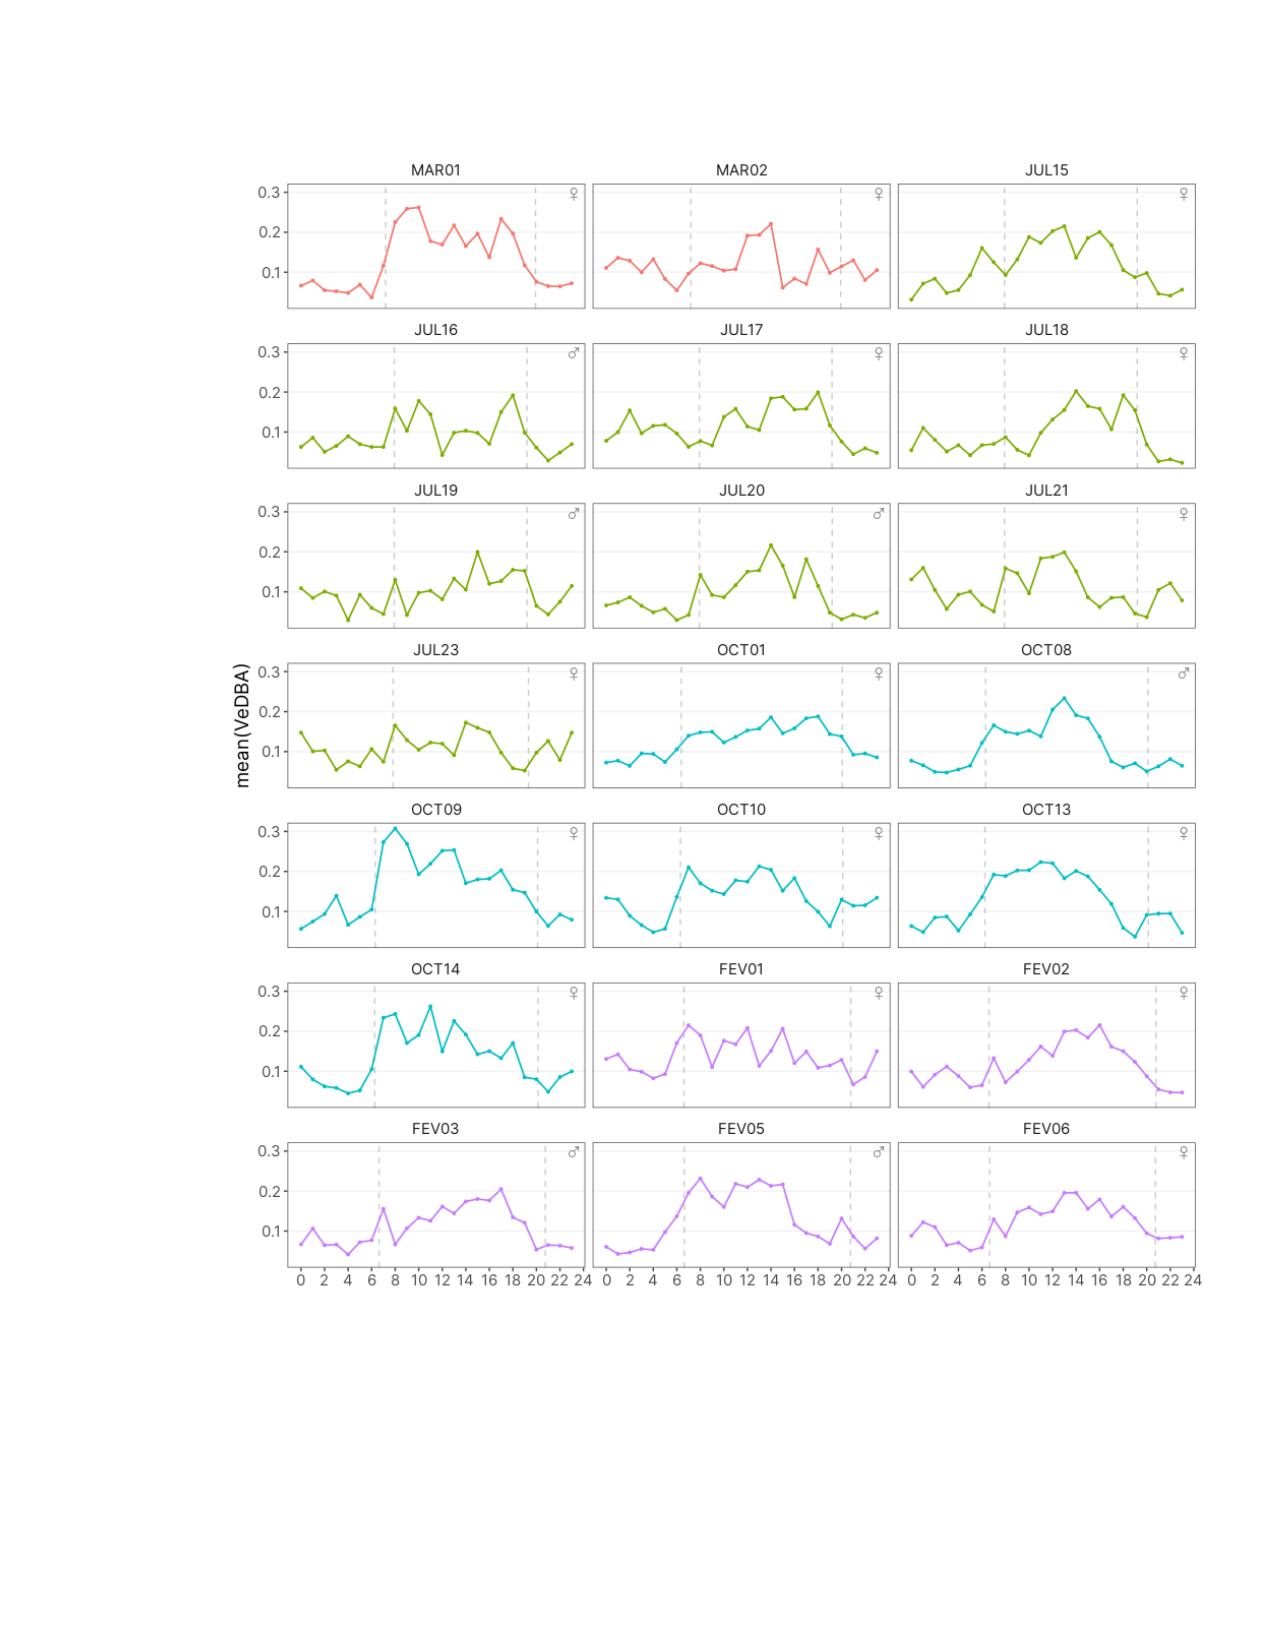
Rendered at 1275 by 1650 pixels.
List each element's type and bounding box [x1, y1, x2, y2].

picture [227, 150, 1203, 1320]
